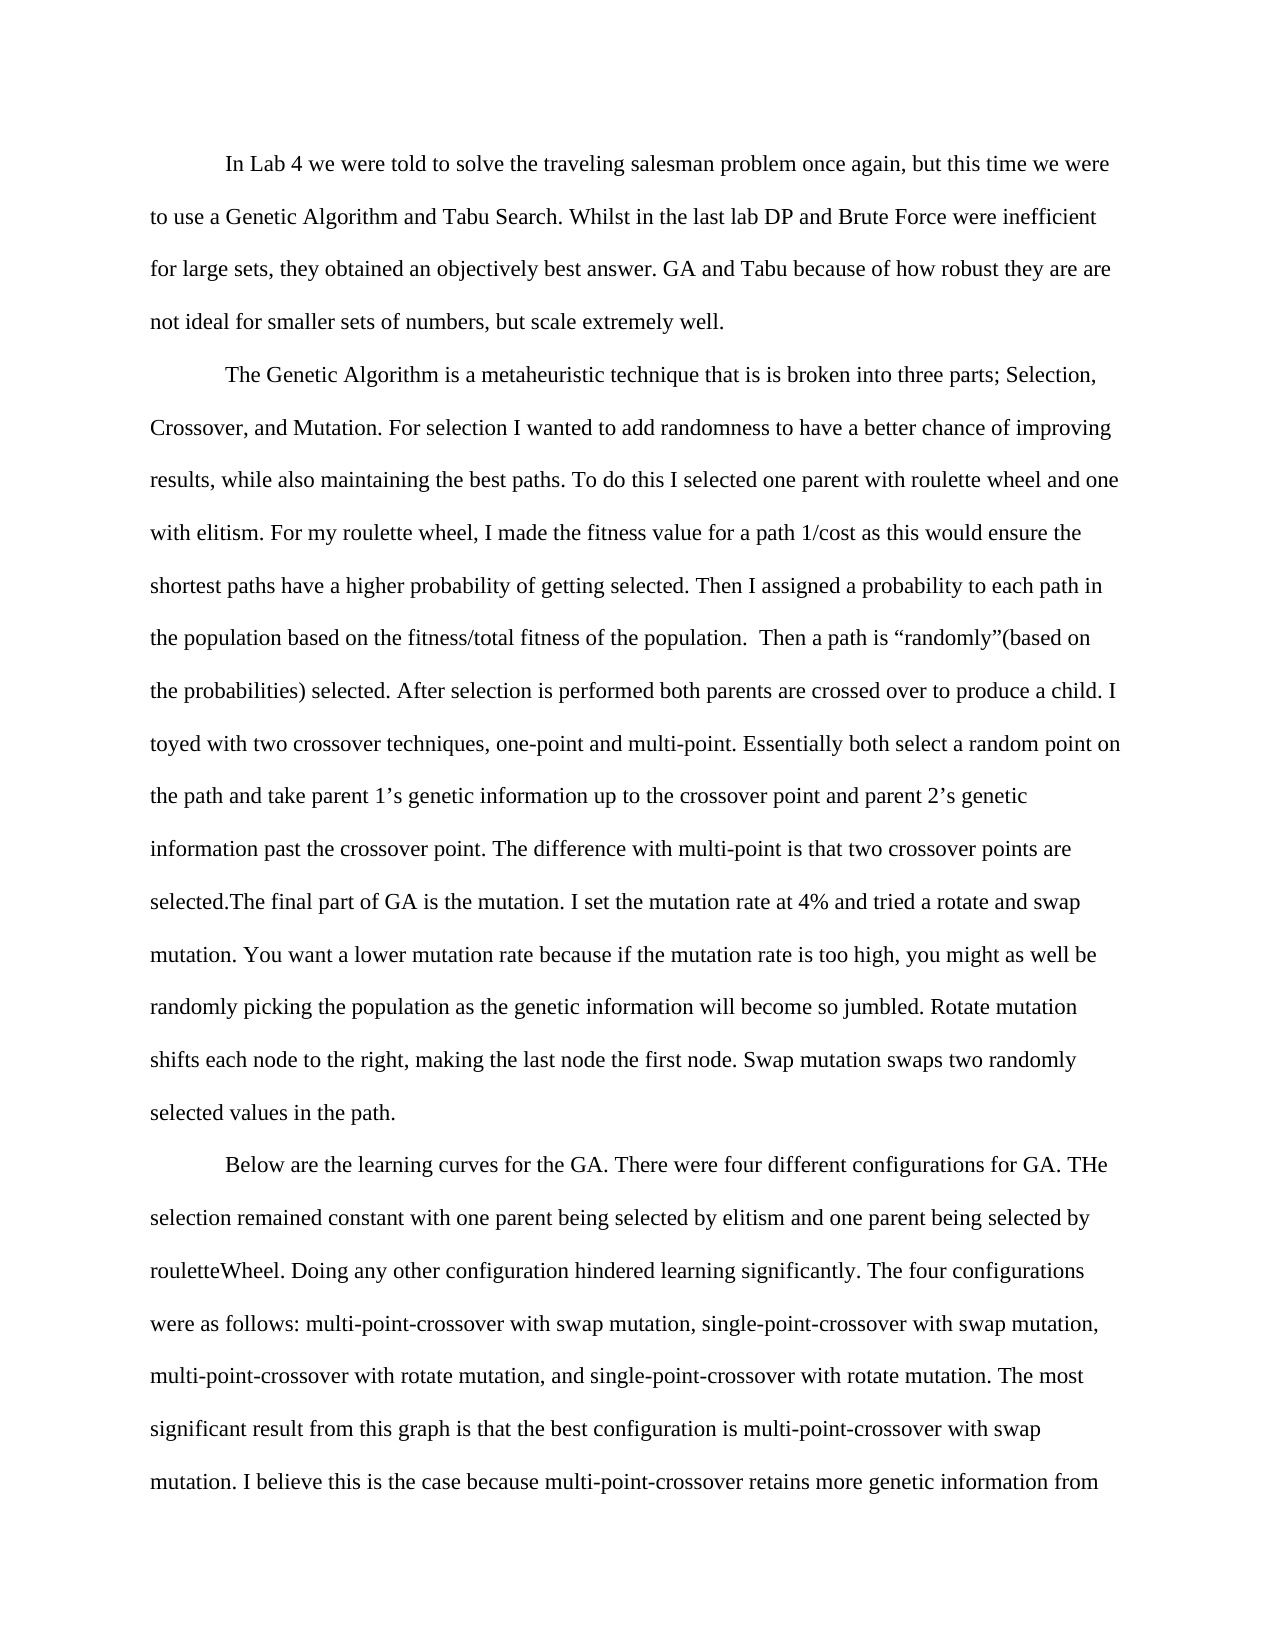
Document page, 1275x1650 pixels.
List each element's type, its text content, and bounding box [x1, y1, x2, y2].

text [150, 1151, 1125, 1494]
text In Lab 4 we were told to solve the traveling salesman problem once again, but this time we were to use a Genetic Algorithm and Tabu Search. Whilst in the last lab DP and Brute Force were inefficient for large sets, they obtained an objectively best answer. GA and Tabu because of how robust they are are not ideal for smaller sets of numbers, but scale extremely well. [150, 150, 1125, 334]
text The Genetic Algorithm is a metaheuristic technique that is is broken into three parts; Selection, Crossover, and Mutation. For selection I wanted to add randomness to have a better chance of improving results, while also maintaining the best paths. To do this I selected one parent with roulette wheel and one with elitism. For my roulette wheel, I made the fitness value for a path 1/cost as this would ensure the shortest paths have a higher probability of getting selected. Then I assigned a probability to each path in the population based on the fitness/total fitness of the population. Then a path is “randomly”(based on the probabilities) selected. After selection is performed both parents are crossed over to produce a child. I toyed with two crossover techniques, one-point and multi-point. Essentially both select a random point on the path and take parent 1’s genetic information up to the crossover point and parent 2’s genetic information past the crossover point. The difference with multi-point is that two crossover points are selected.The final part of GA is the mutation. I set the mutation rate at 4% and tried a rotate and swap mutation. You want a lower mutation rate because if the mutation rate is too high, you might as well be randomly picking the population as the genetic information will become so jumbled. Rotate mutation shifts each node to the right, making the last node the first node. Swap mutation swaps two randomly selected values in the path. [150, 361, 1125, 1125]
